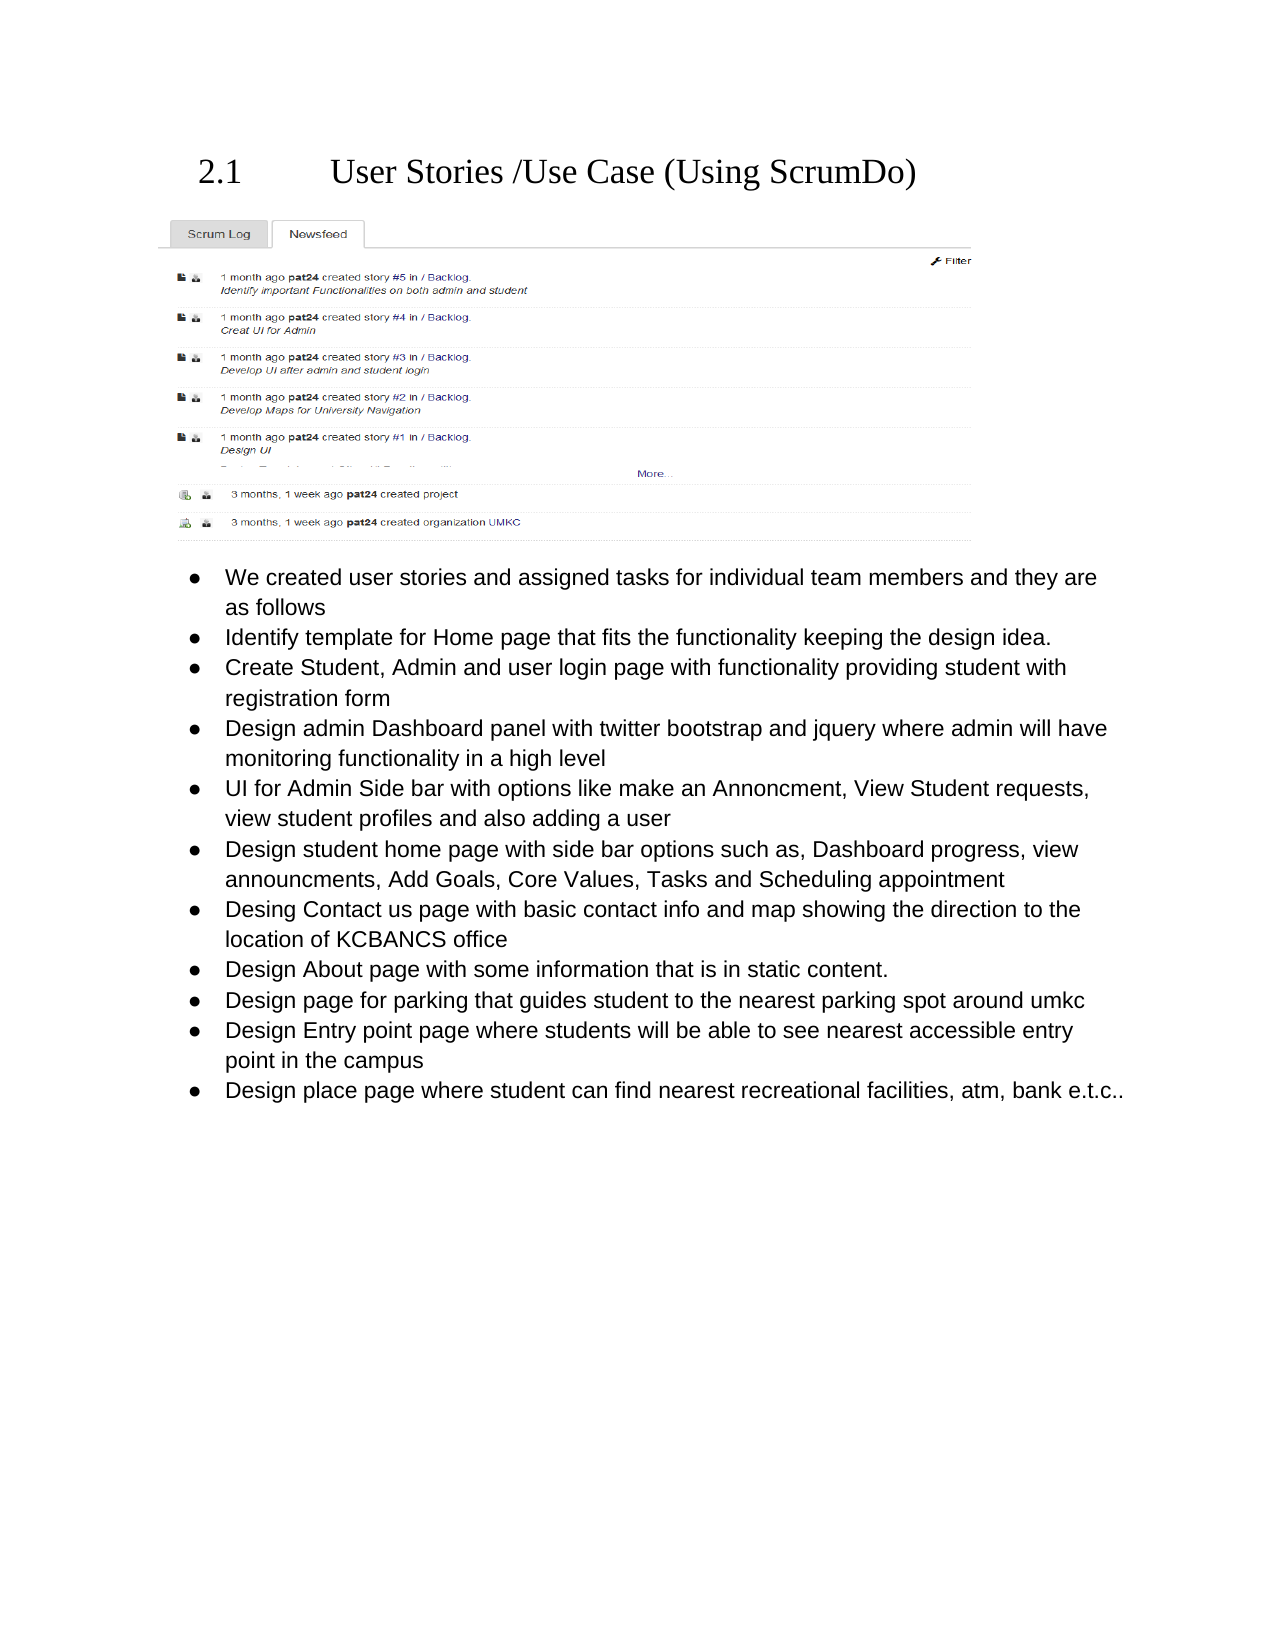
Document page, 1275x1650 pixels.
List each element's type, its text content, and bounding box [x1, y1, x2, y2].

list Design About page with some information that is in static content. [188, 956, 1125, 983]
list We created user stories and assigned tasks for individual team members and they are as follows [188, 564, 1125, 620]
list Design page for parking that guides student to the nearest parking spot around umkc [188, 987, 1125, 1013]
list UI for Admin Side bar with options like make an Annoncment, View Student requests, view student profiles and also adding a user [188, 775, 1125, 832]
list Create Student, Admin and user login page with functionality providing student with registration form [188, 654, 1125, 711]
list Identify template for Home page that fits the functionality keeping the design idea. [188, 624, 1125, 651]
list Design Entry point page where students will be able to see nearest accessible entry point in the campus [188, 1017, 1125, 1073]
list Design student home page with side bar options such as, Dashboard progress, view announcments, Add Goals, Core Values, Tasks and Scheduling appointment [188, 836, 1125, 892]
subtitle 2.1 User Stories /Use Case (Using ScrumDo) [198, 150, 1125, 191]
list Design place page where student can find nearest recreational facilities, atm, bank e.t.c.. [188, 1077, 1125, 1104]
list Design admin Dashboard panel with twitter bootstrap and jquery where admin will have monitoring functionality in a high level [188, 715, 1125, 771]
picture [150, 205, 1065, 560]
list Desing Contact us page with basic contact info and map showing the direction to the location of KCBANCS office [188, 896, 1125, 953]
